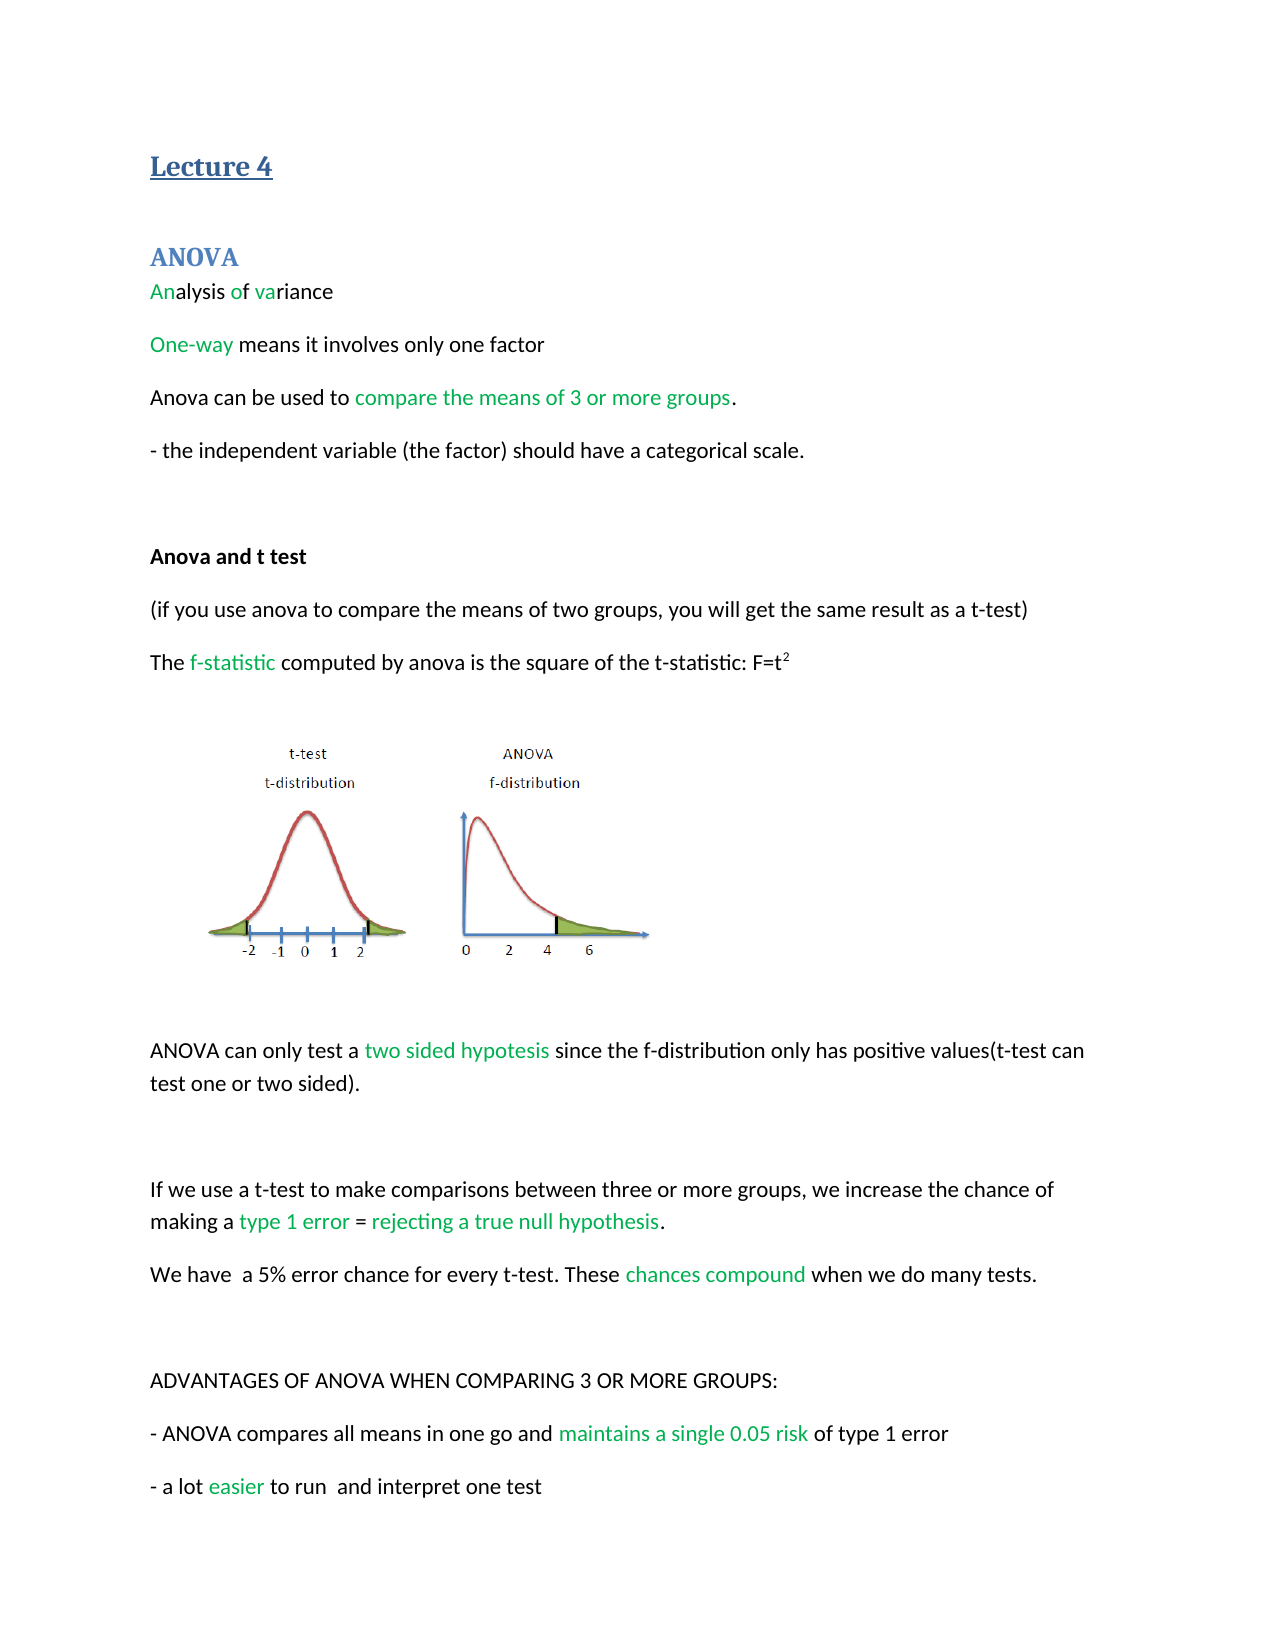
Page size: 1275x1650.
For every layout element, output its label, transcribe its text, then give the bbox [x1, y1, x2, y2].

text Anova and t test [150, 542, 1125, 570]
text - a lot easier to run and interpret one test [150, 1472, 1125, 1500]
subtitle ANOVA [150, 242, 1125, 273]
text (if you use anova to compare the means of two groups, you will get the same result as a t-test) [150, 595, 1125, 623]
subtitle Lecture 4 [150, 150, 1125, 183]
text We have a 5% error chance for every t-test. These chances compound when we do many tests. [150, 1260, 1125, 1288]
text If we use a t-test to make comparisons between three or more groups, we increase the chance of making a type 1 error = rejecting a true null hypothesis. [150, 1175, 1125, 1235]
text Analysis of variance [150, 277, 1125, 305]
text Anova can be used to compare the means of 3 or more groups. [150, 383, 1125, 411]
text - ANOVA compares all means in one go and maintains a single 0.05 risk of type 1 error [150, 1419, 1125, 1447]
text The f-statistic computed by anova is the square of the t-statistic: F=t2 [150, 648, 1125, 676]
picture [150, 701, 728, 1012]
text ANOVA can only test a two sided hypotesis since the f-distribution only has positive values(t-test can test one or two sided). [150, 1036, 1125, 1097]
text ADVANTAGES OF ANOVA WHEN COMPARING 3 OR MORE GROUPS: [150, 1366, 1125, 1394]
text - the independent variable (the factor) should have a categorical scale. [150, 436, 1125, 464]
text One-way means it involves only one factor [150, 330, 1125, 358]
